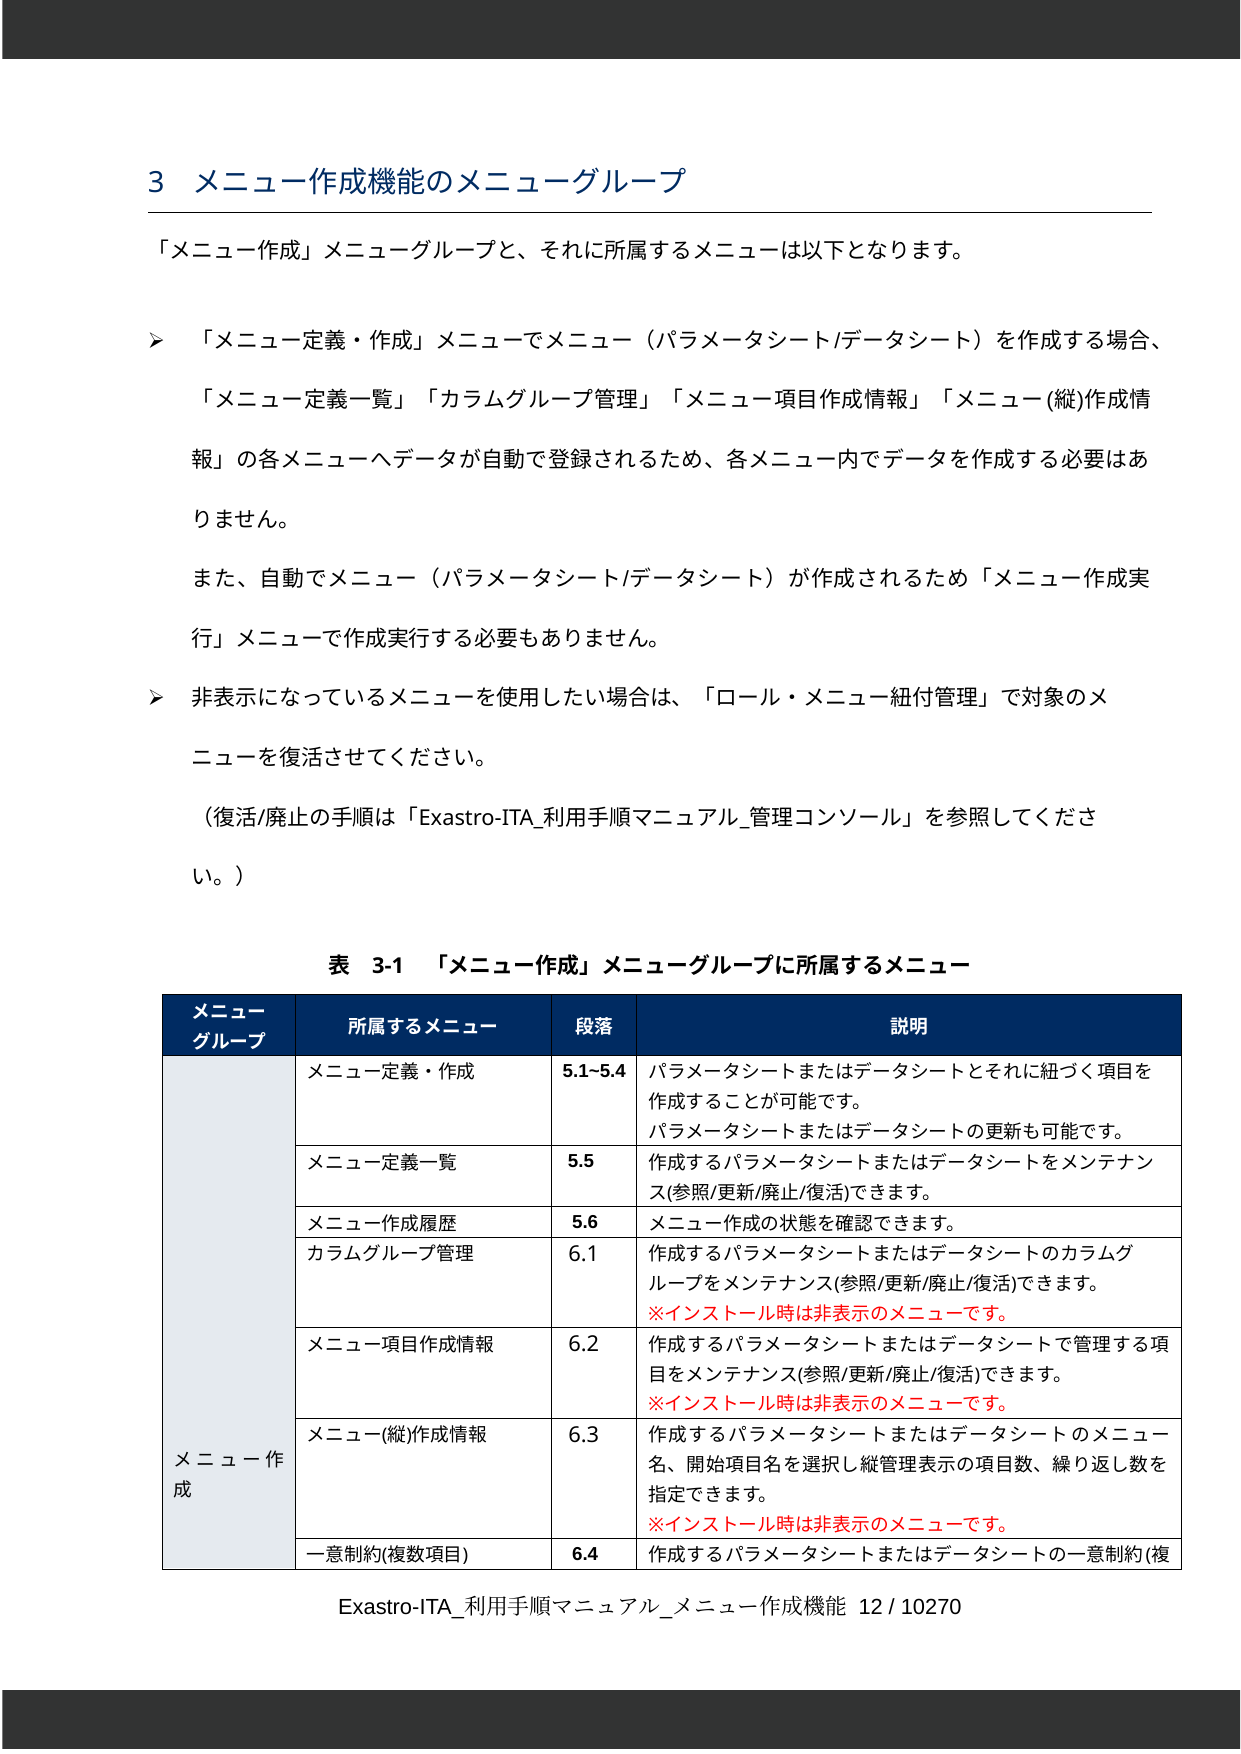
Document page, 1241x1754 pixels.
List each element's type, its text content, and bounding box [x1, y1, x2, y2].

table_cell 6.1 [552, 1238, 636, 1327]
list 「メニュー定義・作成」メニューでメニュー（パラメータシート/データシート）を作成する場合、「メニュー定義一覧」「カラムグループ管理」「メニュー項目作成情報」「メニュー(縦)作成情報」の各メニューへデータが自動で登録されるため、各メニュー内でデータを作成する必要はありません。 また、自動でメニュー（パラメータシート/データシート）が作成されるため「メニュー作成実行」メニューで作成実行する必要もありません。 [148, 309, 1152, 666]
list 非表示になっているメニューを使用したい場合は、「ロール・メニュー紐付管理」で対象のメニューを復活させてください。 （復活/廃止の手順は「Exastro-ITA_利用手順マニュアル_管理コンソール」を参照してください。） [148, 666, 1152, 905]
picture [2, 1690, 1241, 1749]
table_cell 5.1~5.4 [552, 1056, 636, 1145]
table_cell 作成するパラメータシートまたはデータシートのカラムグループをメンテナンス(参照/更新/廃止/復活)できます。 ※インストール時は非表示のメニューです。 [637, 1238, 1181, 1327]
picture [2, 0, 1241, 59]
table_header 段落 [552, 995, 636, 1055]
table_cell メニュー項目作成情報 [296, 1328, 551, 1417]
text 「メニュー作成」メニューグループと、それに所属するメニューは以下となります。 [148, 219, 1152, 279]
table_cell 一意制約(複数項目) [296, 1539, 551, 1568]
table_cell 作成するパラメータシートまたはデータシートをメンテナンス(参照/更新/廃止/復活)できます。 [637, 1146, 1181, 1206]
table_cell 6.2 [552, 1328, 636, 1417]
subtitle メニュー作成機能のメニューグループ [148, 151, 1152, 212]
table_cell 6.4 [552, 1539, 636, 1568]
table_header 説明 [637, 995, 1181, 1055]
table_cell カラムグループ管理 [296, 1238, 551, 1327]
table_cell メニュー定義・作成 [296, 1056, 551, 1145]
table_cell パラメータシートまたはデータシートとそれに紐づく項目を作成することが可能です。 パラメータシートまたはデータシートの更新も可能です。 [637, 1056, 1181, 1145]
table_cell メニュー作成の状態を確認できます。 [637, 1207, 1181, 1237]
table_cell メニュー(縦)作成情報 [296, 1419, 551, 1538]
table_cell 作成するパラメータシートまたはデータシートで管理する項目をメンテナンス(参照/更新/廃止/復活)できます。 ※インストール時は非表示のメニューです。 [637, 1328, 1181, 1417]
table_cell メニュー定義一覧 [296, 1146, 551, 1206]
table_cell 5.6 [552, 1207, 636, 1237]
table_cell メニュー作成履歴 [296, 1207, 551, 1237]
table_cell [637, 1539, 1181, 1568]
table_cell 5.5 [552, 1146, 636, 1206]
table_header メニュー グループ [163, 995, 295, 1055]
table_cell 作成するパラメータシートまたはデータシートのメニュー名、開始項目名を選択し縦管理表示の項目数、繰り返し数を指定できます。 ※インストール時は非表示のメニューです。 [637, 1419, 1181, 1538]
text 表 3-1 「メニュー作成」メニューグループに所属するメニュー [148, 934, 1152, 994]
table_cell メニュー作成 [163, 1056, 295, 1568]
table_header 所属するメニュー [296, 995, 551, 1055]
table_cell 6.3 [552, 1419, 636, 1538]
